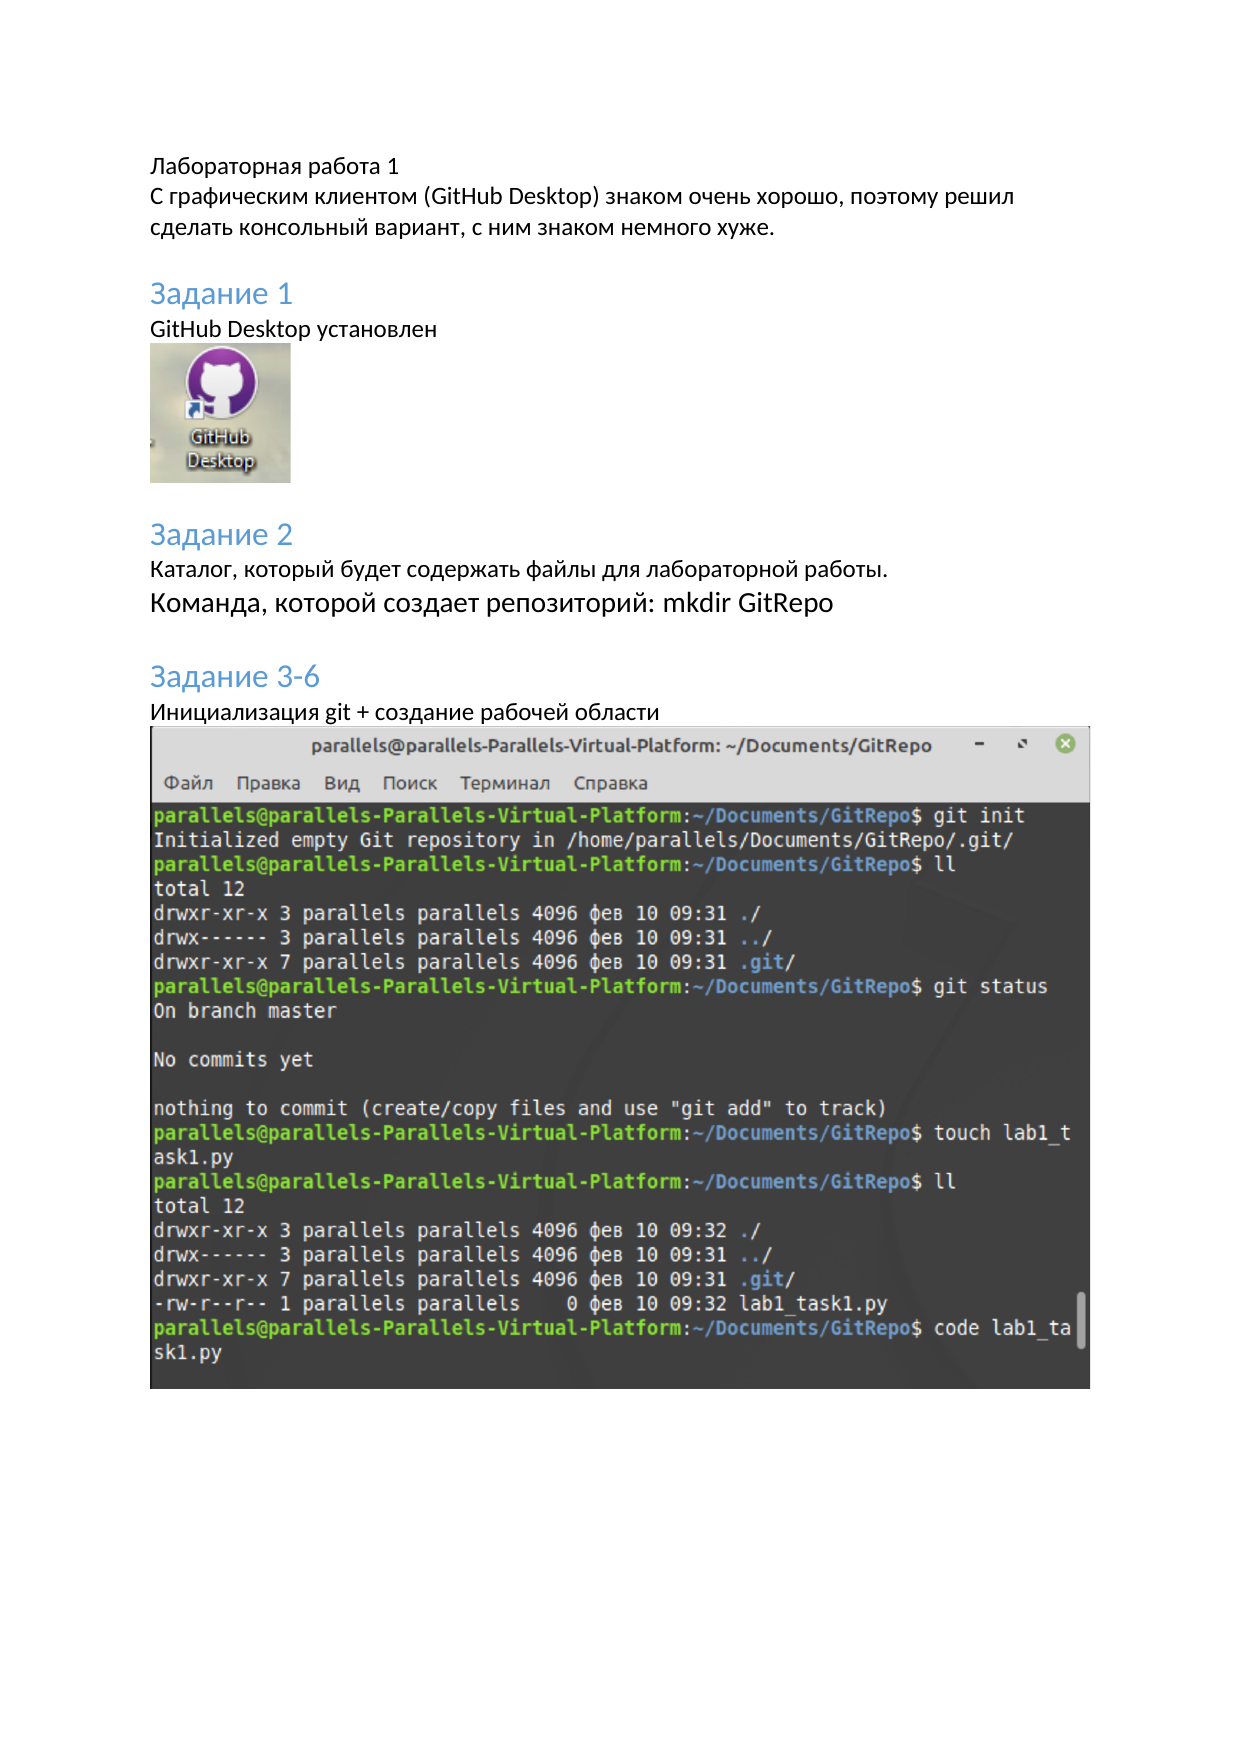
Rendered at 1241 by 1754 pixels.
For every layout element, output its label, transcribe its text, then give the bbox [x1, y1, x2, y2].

picture [150, 726, 1091, 1389]
text Команда, которой создает репозиторий: mkdir GitRepo [150, 584, 1090, 620]
text С графическим клиентом (GitHub Desktop) знаком очень хорошо, поэтому решил сделать консольный вариант, с ним знаком немного хуже. [150, 181, 1090, 242]
text Каталог, который будет содержать файлы для лабораторной работы. [150, 554, 1090, 584]
text Задание 3-6 [150, 655, 1090, 696]
text Инициализация git + создание рабочей области [150, 696, 1090, 726]
picture [150, 343, 291, 483]
text Лабораторная работа 1 [150, 150, 1090, 181]
text Задание 2 [150, 513, 1090, 554]
text GitHub Desktop установлен [150, 313, 1090, 343]
text Задание 1 [150, 272, 1090, 313]
